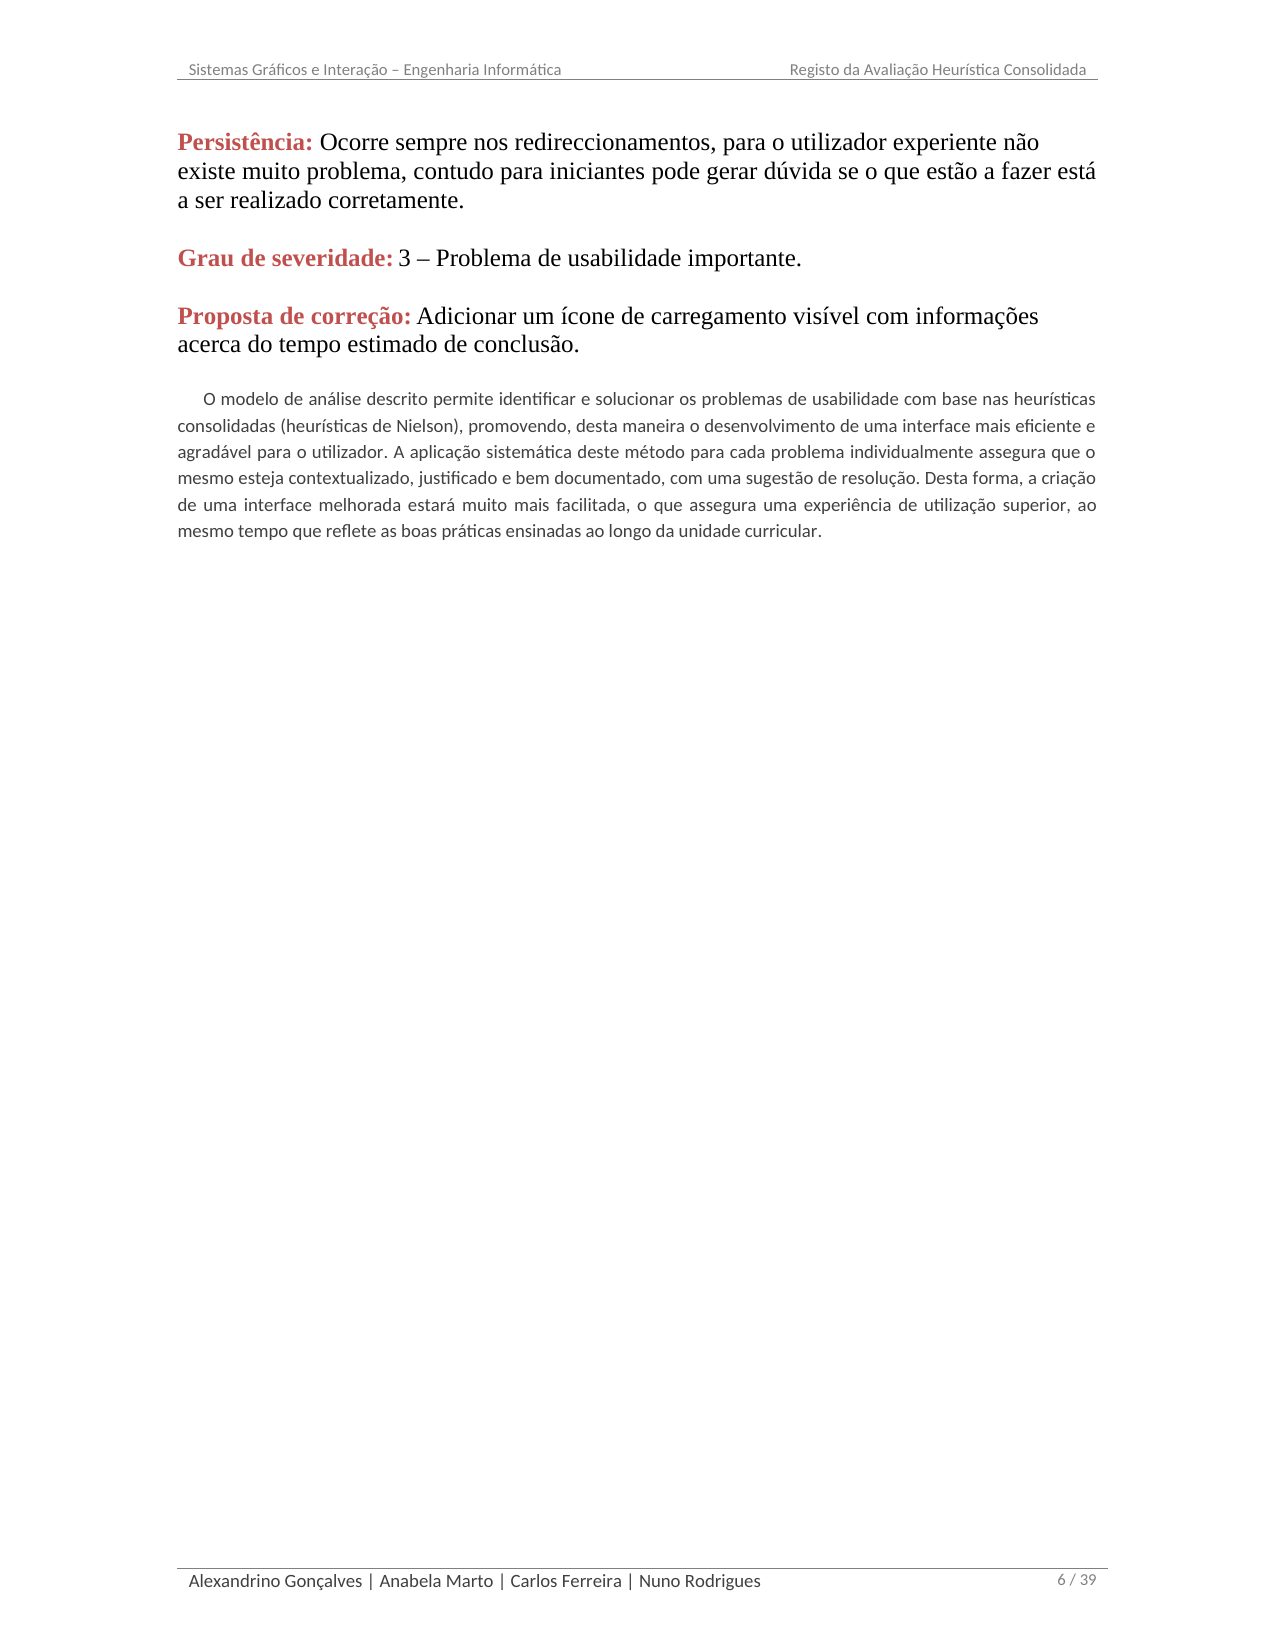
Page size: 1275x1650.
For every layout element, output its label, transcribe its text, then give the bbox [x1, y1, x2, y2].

text O modelo de análise descrito permite identificar e solucionar os problemas de usabilidade com base nas heurísticas consolidadas (heurísticas de Nielson), promovendo, desta maneira o desenvolvimento de uma interface mais eficiente e agradável para o utilizador. A aplicação sistemática deste método para cada problema individualmente assegura que o mesmo esteja contextualizado, justificado e bem documentado, com uma sugestão de resolução. Desta forma, a criação de uma interface melhorada estará muito mais facilitada, o que assegura uma experiência de utilização superior, ao mesmo tempo que reflete as boas práticas ensinadas ao longo da unidade curricular. [177, 387, 1098, 542]
text Proposta de correção: Adicionar um ícone de carregamento visível com informações acerca do tempo estimado de conclusão. [177, 301, 1098, 358]
text Persistência: Ocorre sempre nos redireccionamentos, para o utilizador experiente não existe muito problema, contudo para iniciantes pode gerar dúvida se o que estão a fazer está a ser realizado corretamente. [177, 127, 1098, 214]
text Grau de severidade: 3 – Problema de usabilidade importante. [177, 243, 1098, 272]
